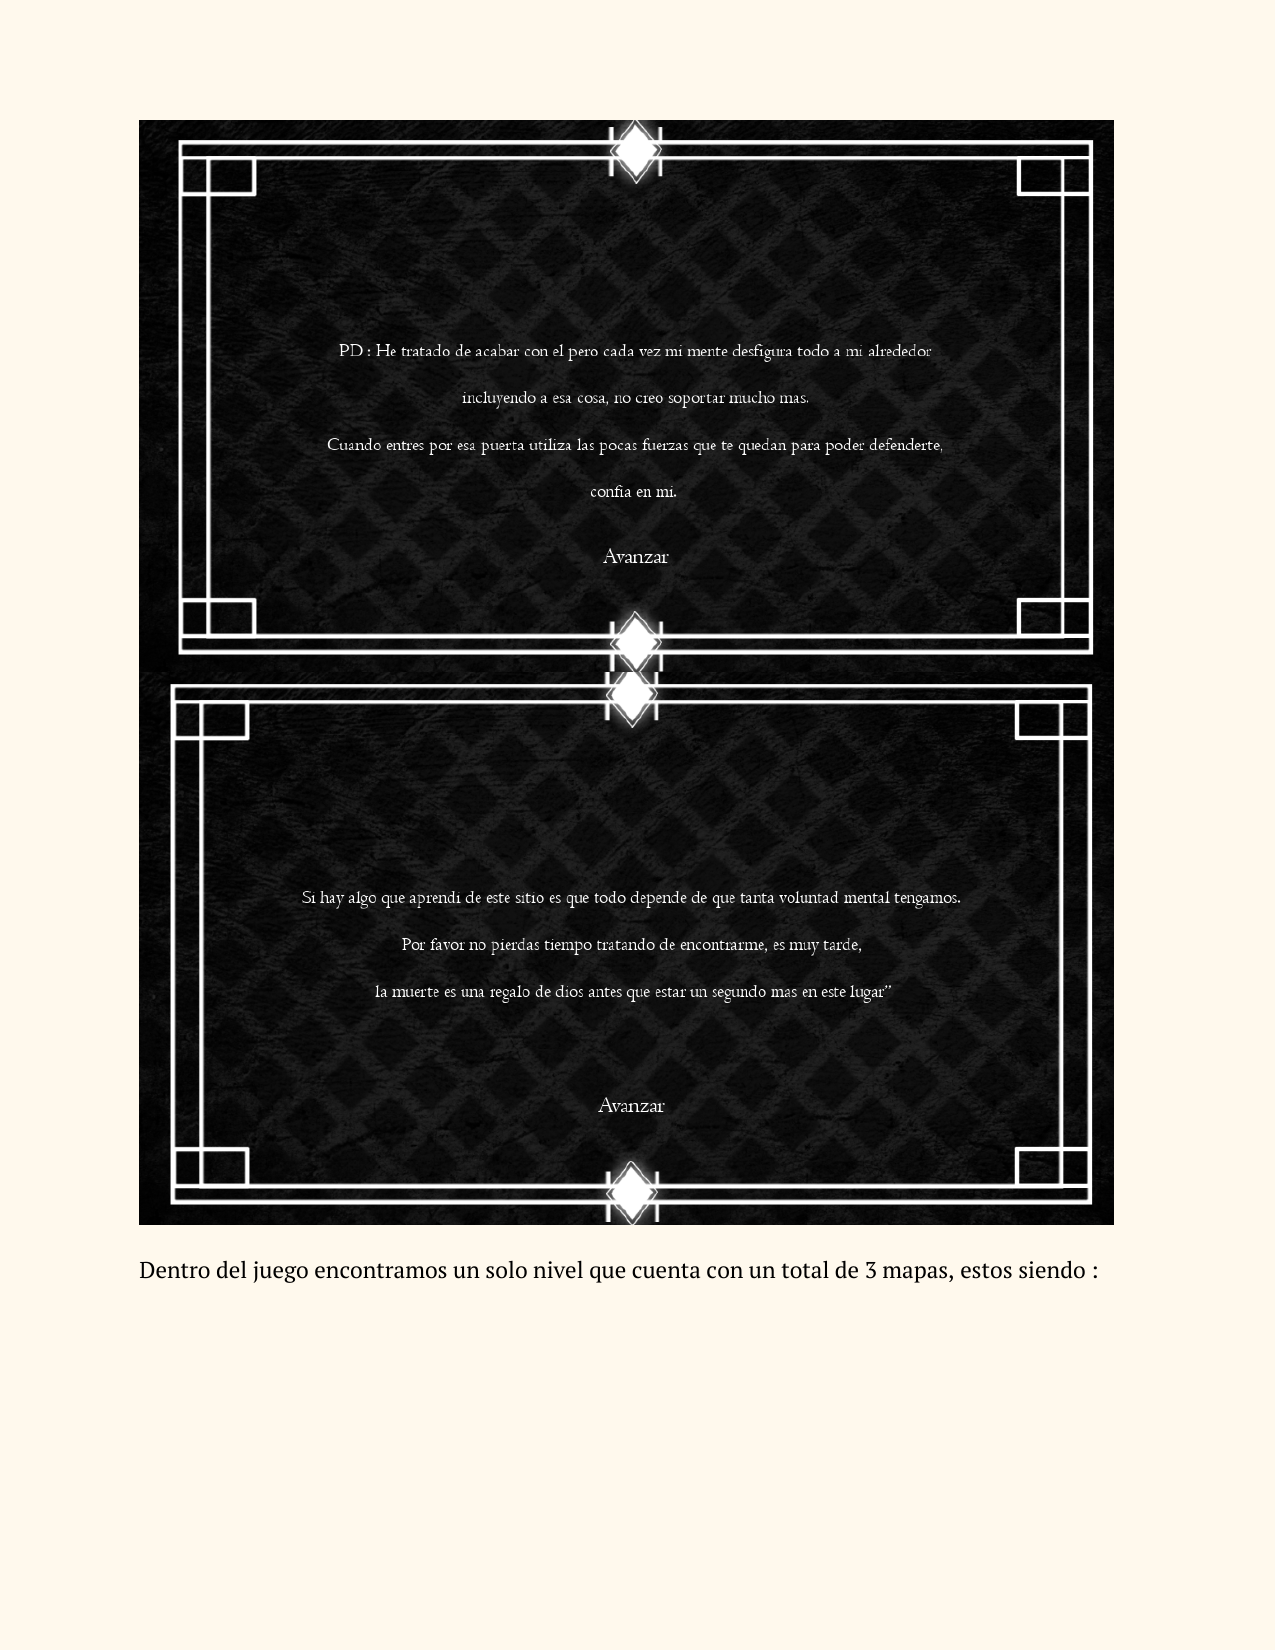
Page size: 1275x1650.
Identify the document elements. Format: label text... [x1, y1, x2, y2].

picture [139, 120, 1114, 1225]
text Dentro del juego encontramos un solo nivel que cuenta con un total de 3 mapas, estos siendo : [139, 1254, 1127, 1285]
